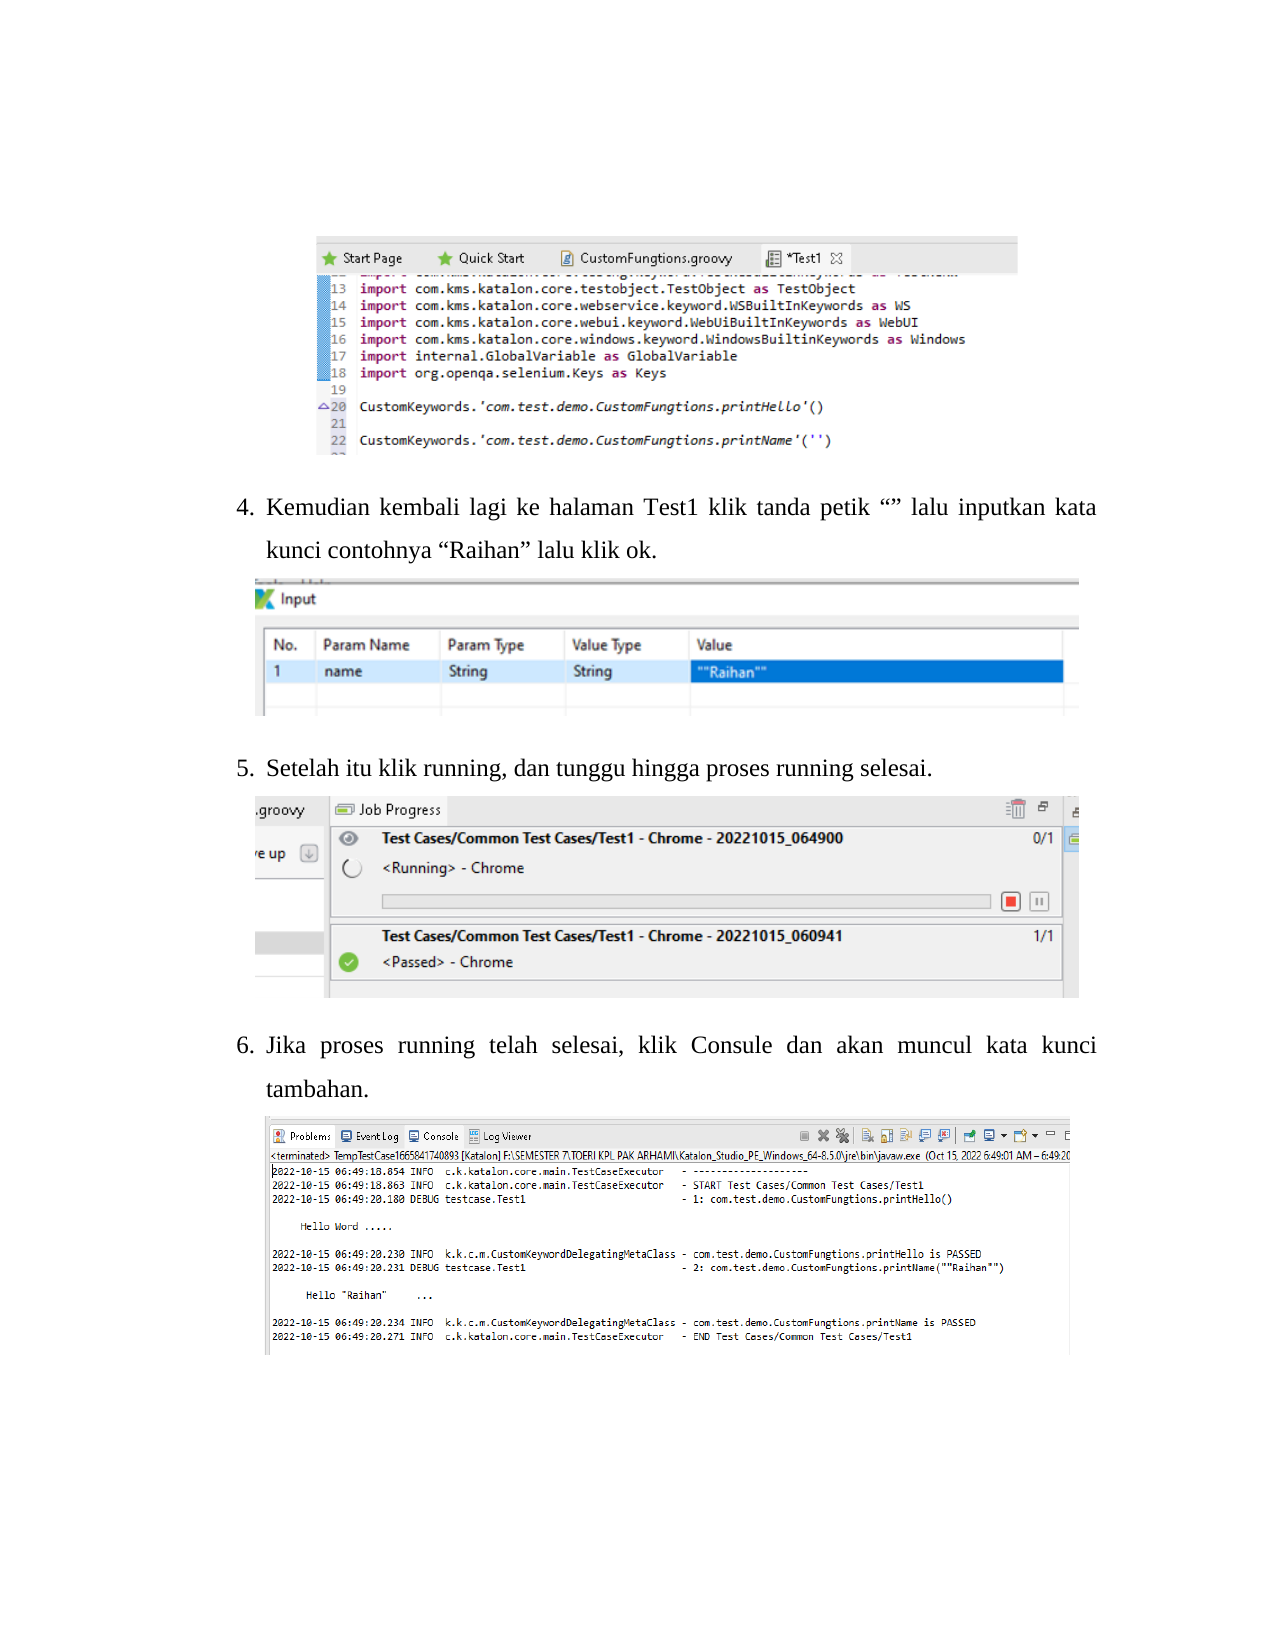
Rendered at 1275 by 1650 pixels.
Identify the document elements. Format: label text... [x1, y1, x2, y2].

picture [316, 236, 1018, 455]
picture [255, 796, 1079, 998]
list Kemudian kembali lagi ke halaman Test1 klik tanda petik “” lalu inputkan kata kunci contohnya “Raihan” lalu klik ok. [236, 492, 1098, 564]
list Setelah itu klik running, dan tunggu hingga proses running selesai. [236, 753, 1098, 782]
picture [255, 578, 1079, 716]
list Jika proses running telah selesai, klik Consule dan akan muncul kata kunci tambahan. [236, 1031, 1098, 1102]
picture [264, 1116, 1070, 1355]
